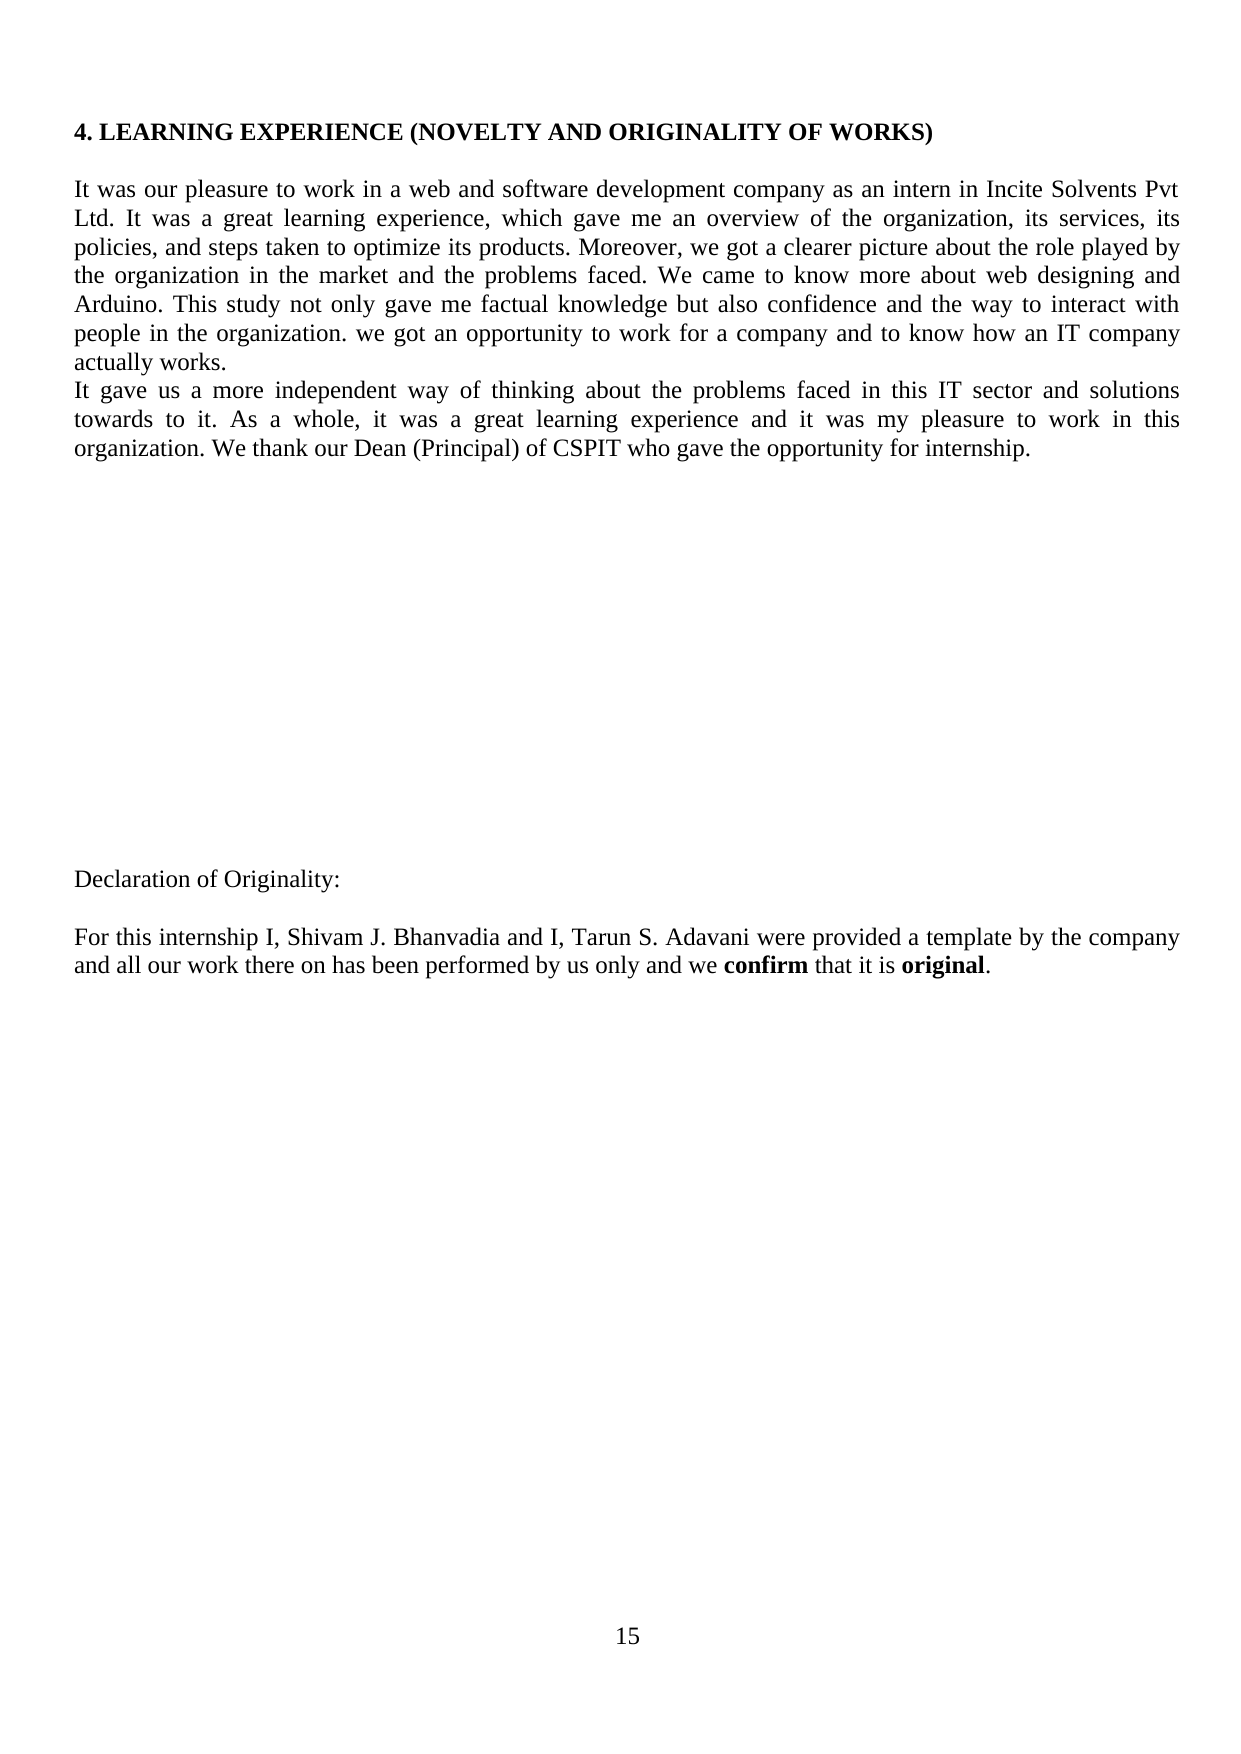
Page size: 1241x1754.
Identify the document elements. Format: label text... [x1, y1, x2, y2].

text 4. LEARNING EXPERIENCE (NOVELTY AND ORIGINALITY OF WORKS) [74, 117, 1181, 145]
text It gave us a more independent way of thinking about the problems faced in this IT sector and solutions towards to it. As a whole, it was a great learning experience and it was my pleasure to work in this organization. We thank our Dean (Principal) of CSPIT who gave the opportunity for internship. [74, 375, 1181, 462]
text It was our pleasure to work in a web and software development company as an intern in Incite Solvents Pvt Ltd. It was a great learning experience, which gave me an overview of the organization, its services, its policies, and steps taken to optimize its products. Moreover, we got a clearer picture about the role played by the organization in the market and the problems faced. We came to know more about web designing and Arduino. This study not only gave me factual knowledge but also confidence and the way to interact with people in the organization. we got an opportunity to work for a company and to know how an IT company actually works. [74, 174, 1181, 375]
text For this internship I, Shivam J. Bhanvadia and I, Tarun S. Adavani were provided a template by the company and all our work there on has been performed by us only and we confirm that it is original. [74, 922, 1181, 979]
text Declaration of Originality: [74, 864, 1181, 893]
